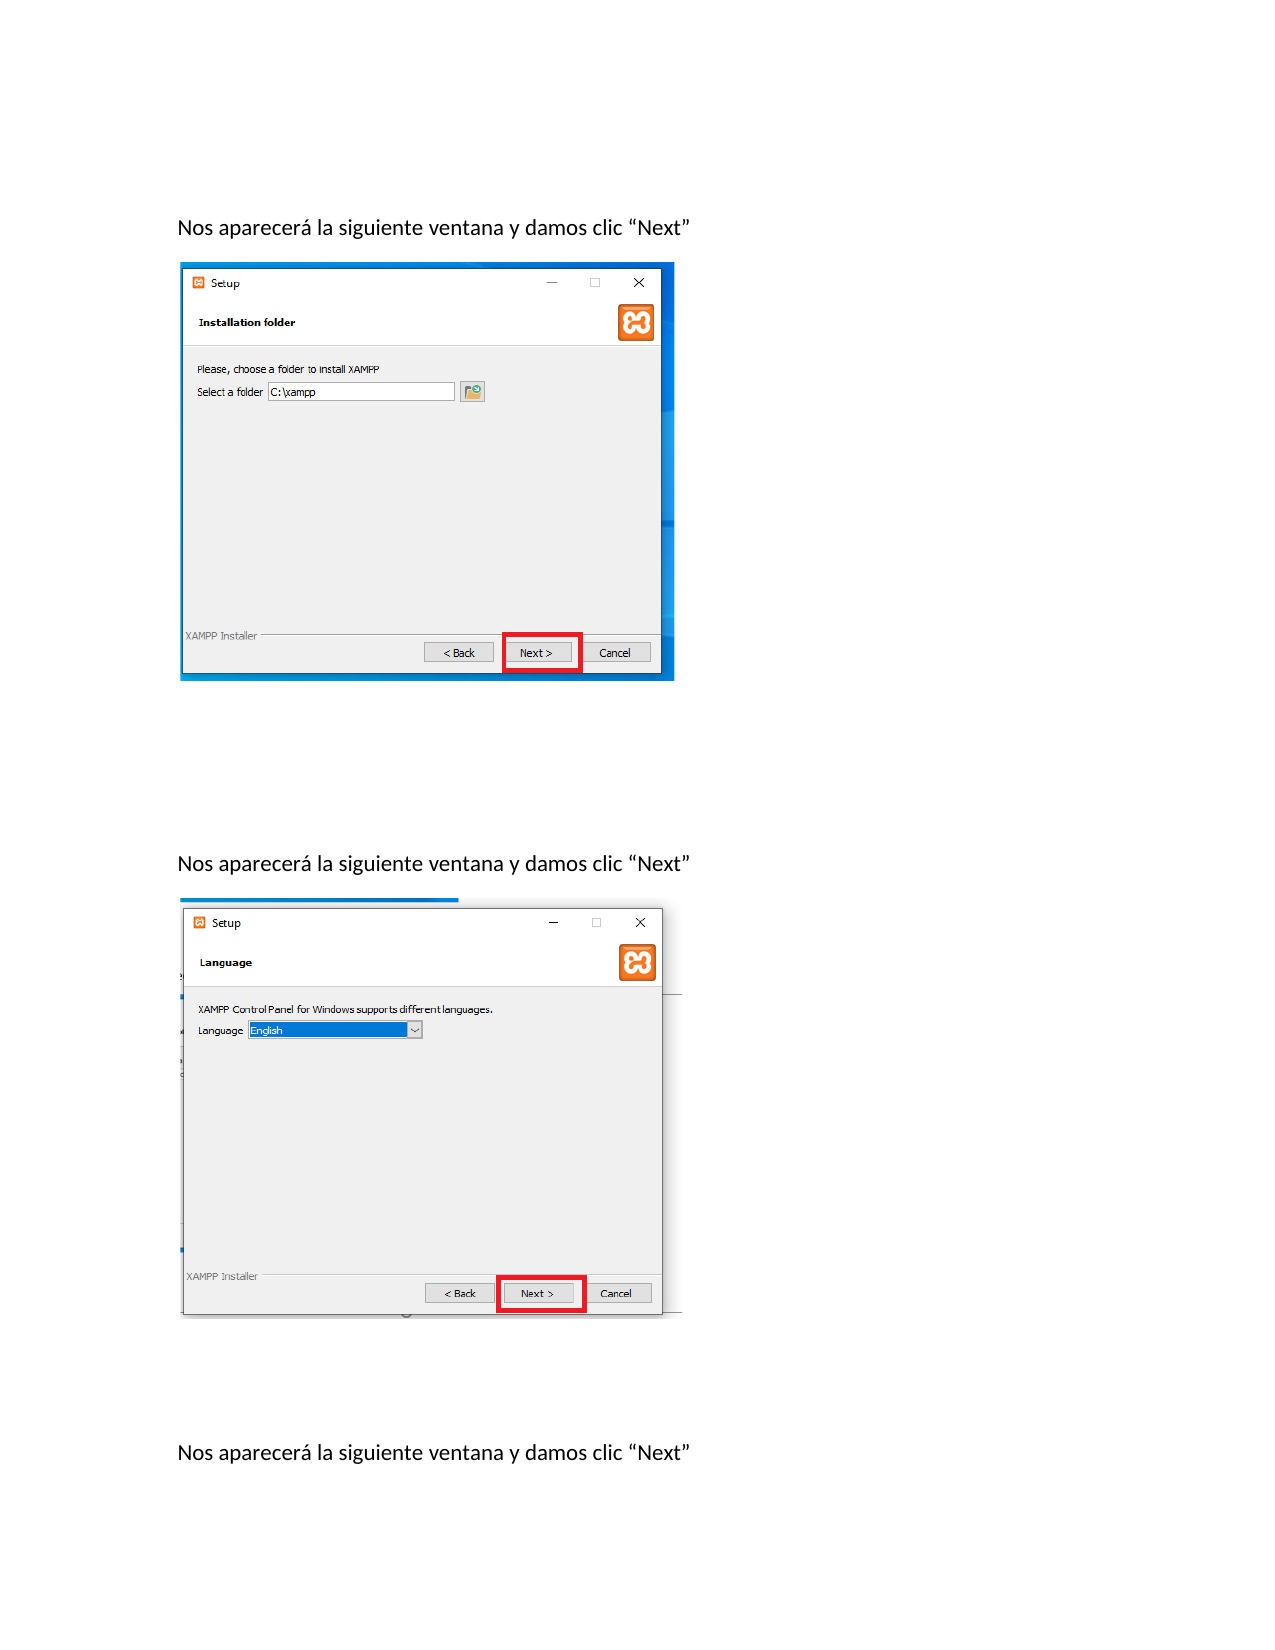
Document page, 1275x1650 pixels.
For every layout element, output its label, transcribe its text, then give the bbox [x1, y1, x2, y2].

picture [183, 262, 675, 681]
text Nos aparecerá la siguiente ventana y damos clic “Next” [177, 1438, 1225, 1466]
text Nos aparecerá la siguiente ventana y damos clic “Next” [177, 849, 1225, 877]
picture [180, 898, 683, 1319]
text Nos aparecerá la siguiente ventana y damos clic “Next” [177, 213, 1225, 241]
